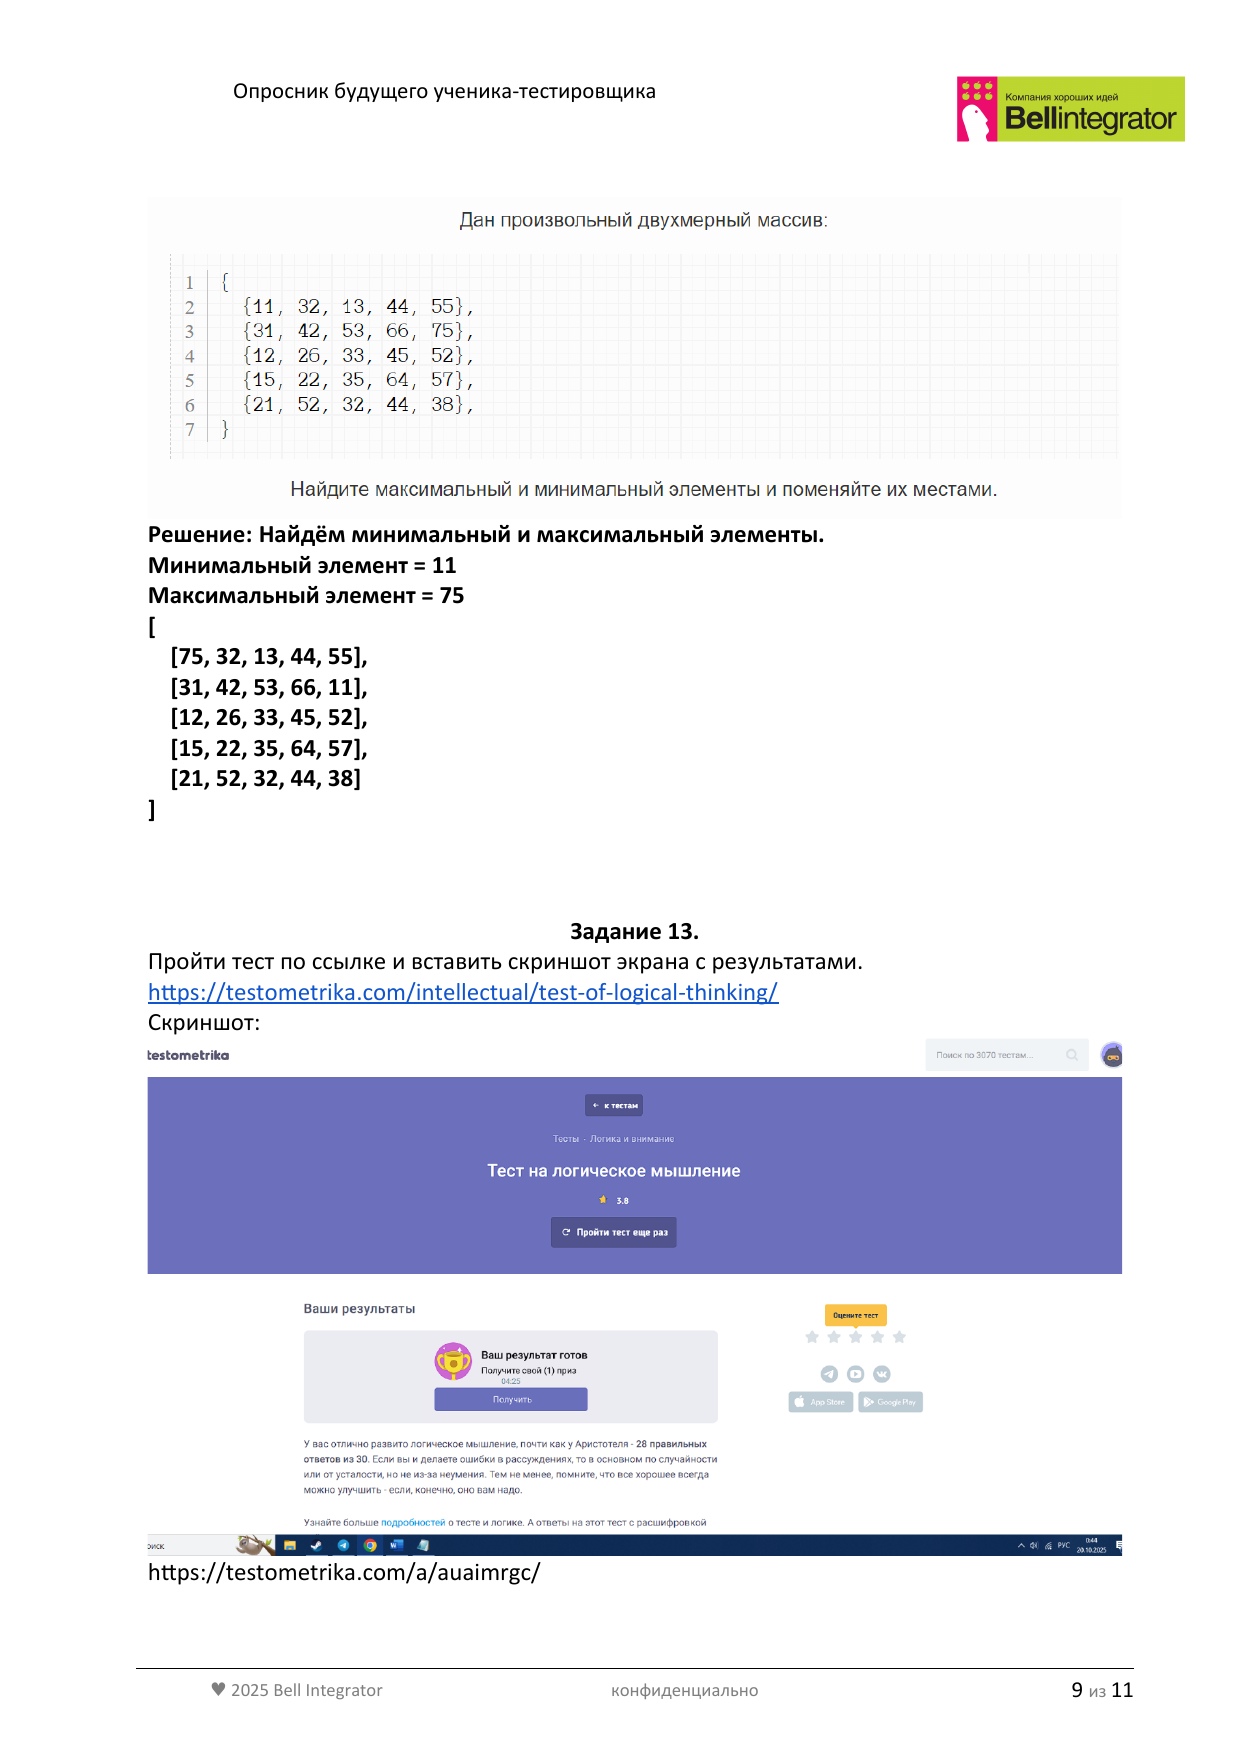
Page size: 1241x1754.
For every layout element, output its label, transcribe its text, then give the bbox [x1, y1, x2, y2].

picture [956, 76, 1186, 142]
text Минимальный элемент = 11 [148, 549, 1122, 579]
text Скриншот: [148, 1007, 1122, 1037]
text https://testometrika.com/a/auaimrgc/ [148, 1556, 1122, 1615]
text Решение: Найдём минимальный и максимальный элементы. [148, 519, 1122, 549]
text [12, 26, 33, 45, 52], [148, 701, 1122, 732]
text [31, 42, 53, 66, 11], [148, 671, 1122, 701]
text Максимальный элемент = 75 [148, 579, 1122, 610]
text Задание 13. [148, 915, 1122, 946]
text [ [148, 610, 1122, 640]
text [15, 22, 35, 64, 57], [148, 732, 1122, 762]
text Пройти тест по ссылке и вставить скриншот экрана с результатами. [148, 946, 1122, 976]
text [21, 52, 32, 44, 38] [148, 762, 1122, 793]
picture [147, 197, 1123, 519]
picture [147, 1037, 1123, 1556]
text https://testometrika.com/intellectual/test-of-logical-thinking/ [148, 976, 1122, 1007]
text [75, 32, 13, 44, 55], [148, 640, 1122, 671]
text ] [148, 793, 1122, 823]
